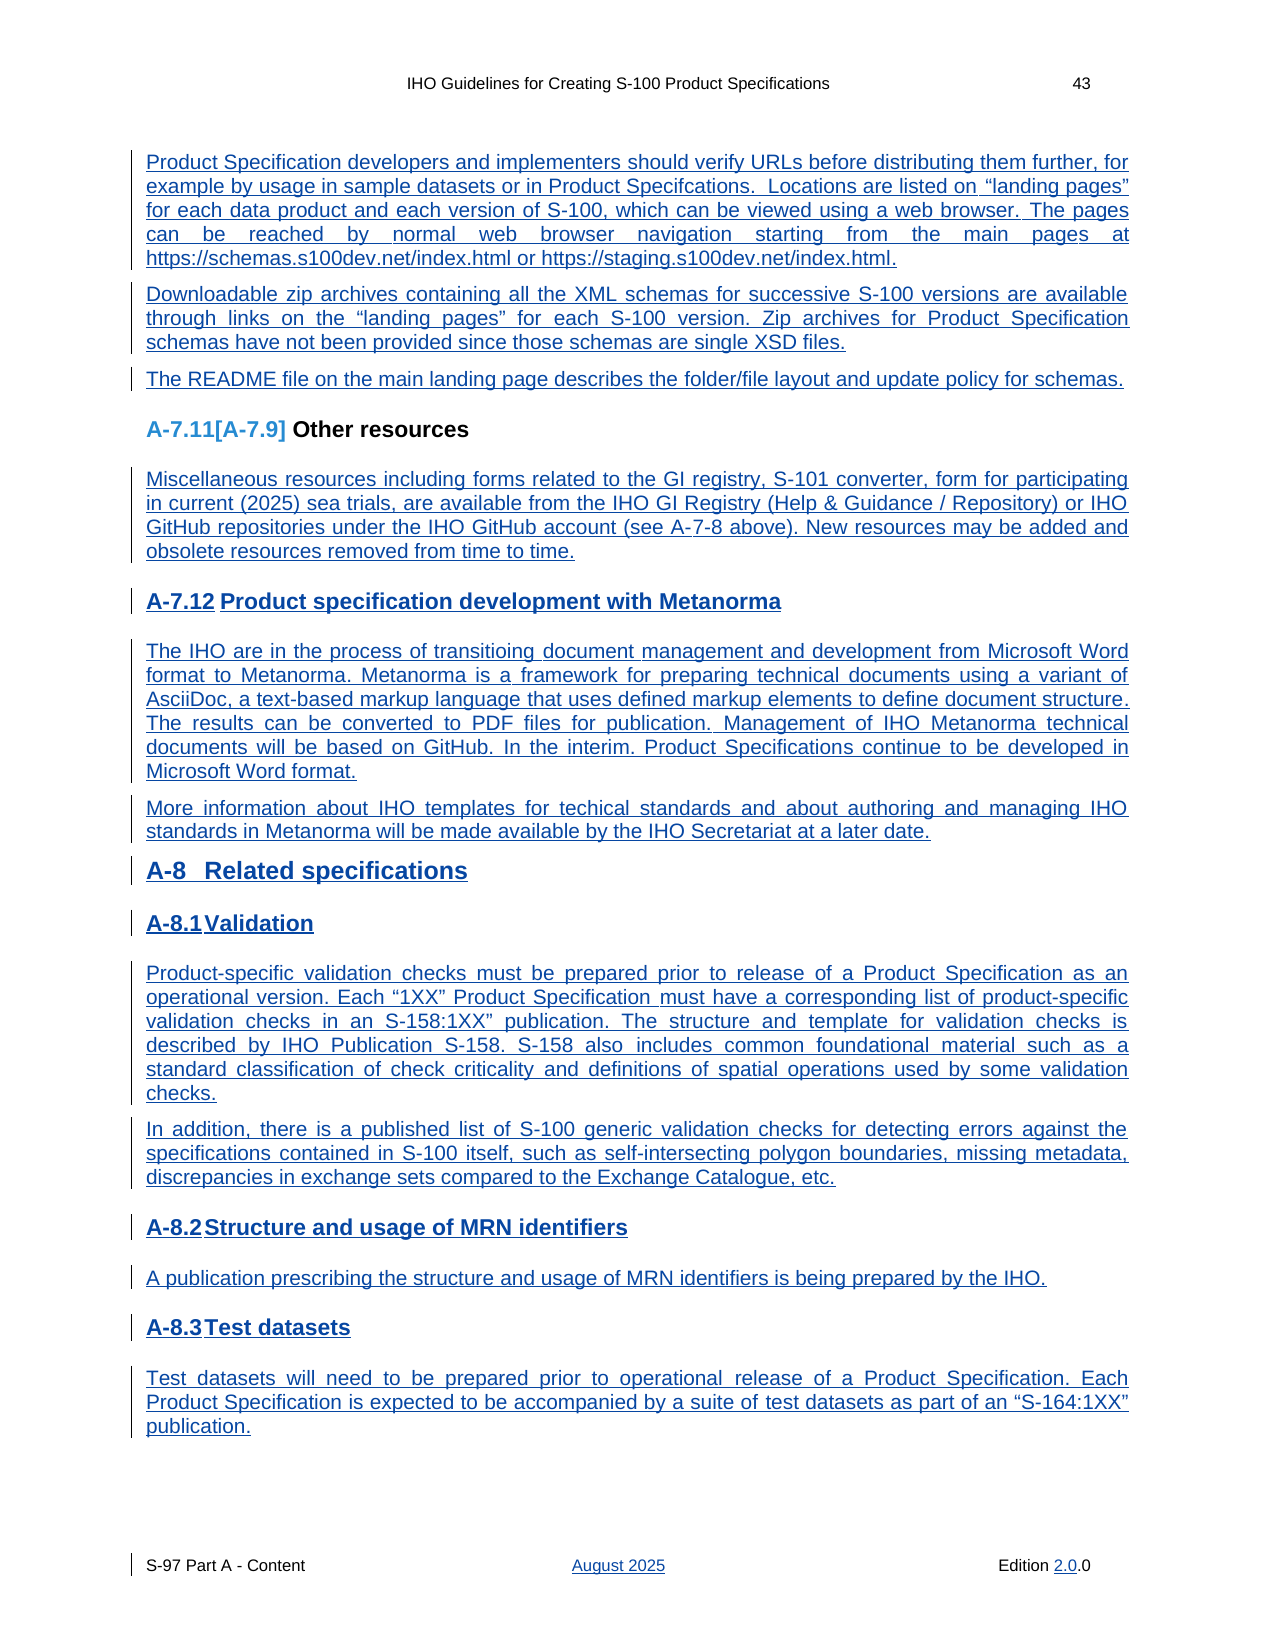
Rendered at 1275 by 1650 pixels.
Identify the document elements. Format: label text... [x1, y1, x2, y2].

subtitle Other resources [146, 416, 1129, 442]
